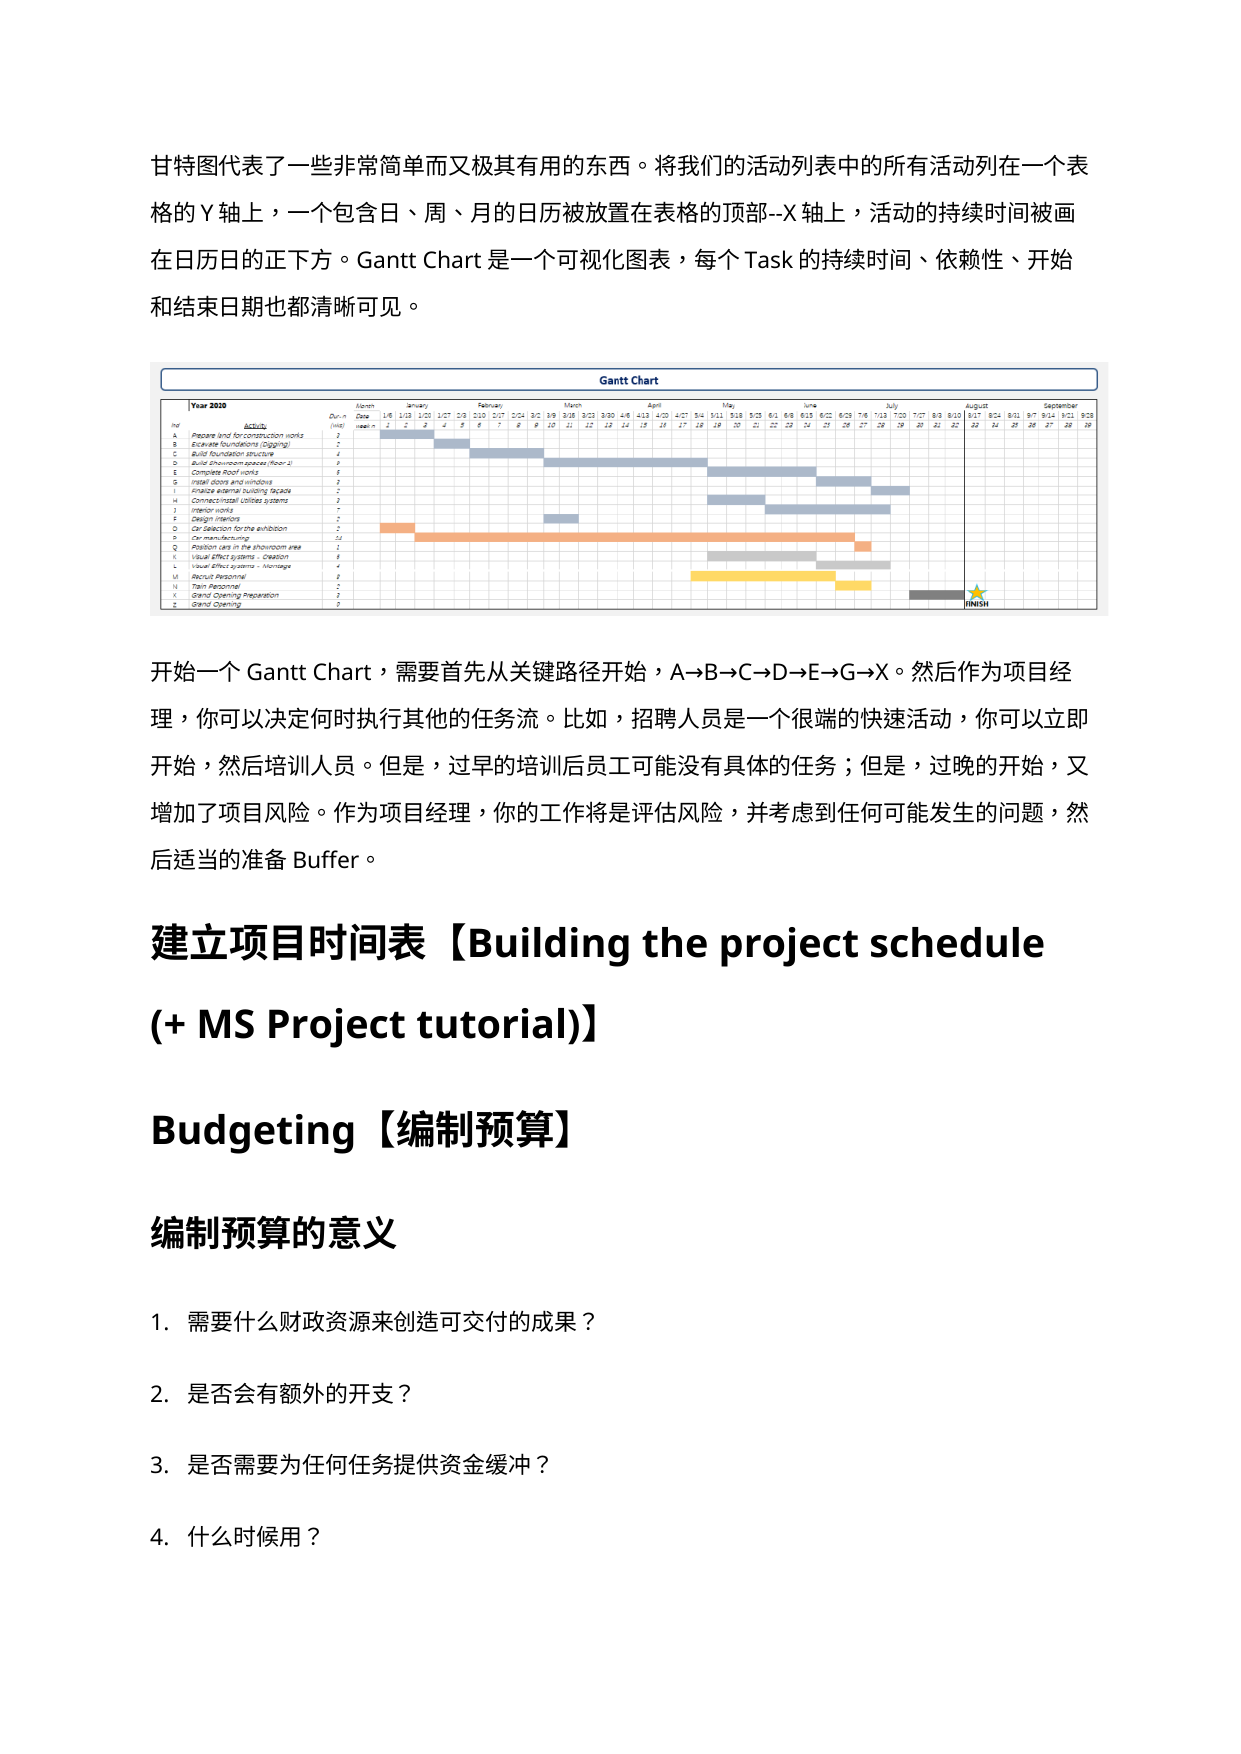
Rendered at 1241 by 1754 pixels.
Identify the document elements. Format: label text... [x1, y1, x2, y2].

text 甘特图代表了一些非常简单而又极其有用的东西。将我们的活动列表中的所有活动列在一个表格的Y轴上，一个包含日、周、月的日历被放置在表格的顶部--X轴上，活动的持续时间被画在日历日的正下方。Gantt Chart 是一个可视化图表，每个Task的持续时间、依赖性、开始和结束日期也都清晰可见。 [150, 150, 1090, 322]
list 是否会有额外的开支？ [150, 1377, 1090, 1409]
subtitle 编制预算的意义 [150, 1208, 1090, 1257]
text 开始一个Gantt Chart，需要首先从关键路径开始，A→B→C→D→E→G→X。然后作为项目经理，你可以决定何时执行其他的任务流。比如，招聘人员是一个很端的快速活动，你可以立即开始，然后培训人员。但是，过早的培训后员工可能没有具体的任务；但是，过晚的开始，又增加了项目风险。作为项目经理，你的工作将是评估风险，并考虑到任何可能发生的问题，然后适当的准备Buffer。 [150, 656, 1090, 875]
picture [150, 362, 1109, 616]
list 是否需要为任何任务提供资金缓冲？ [150, 1449, 1090, 1481]
subtitle Budgeting【编制预算】 [150, 1102, 1090, 1156]
list 什么时候用？ [150, 1521, 1090, 1552]
subtitle 建立项目时间表【Building the project schedule (+ MS Project tutorial)】 [150, 916, 1090, 1050]
list 需要什么财政资源来创造可交付的成果？ [150, 1306, 1090, 1337]
